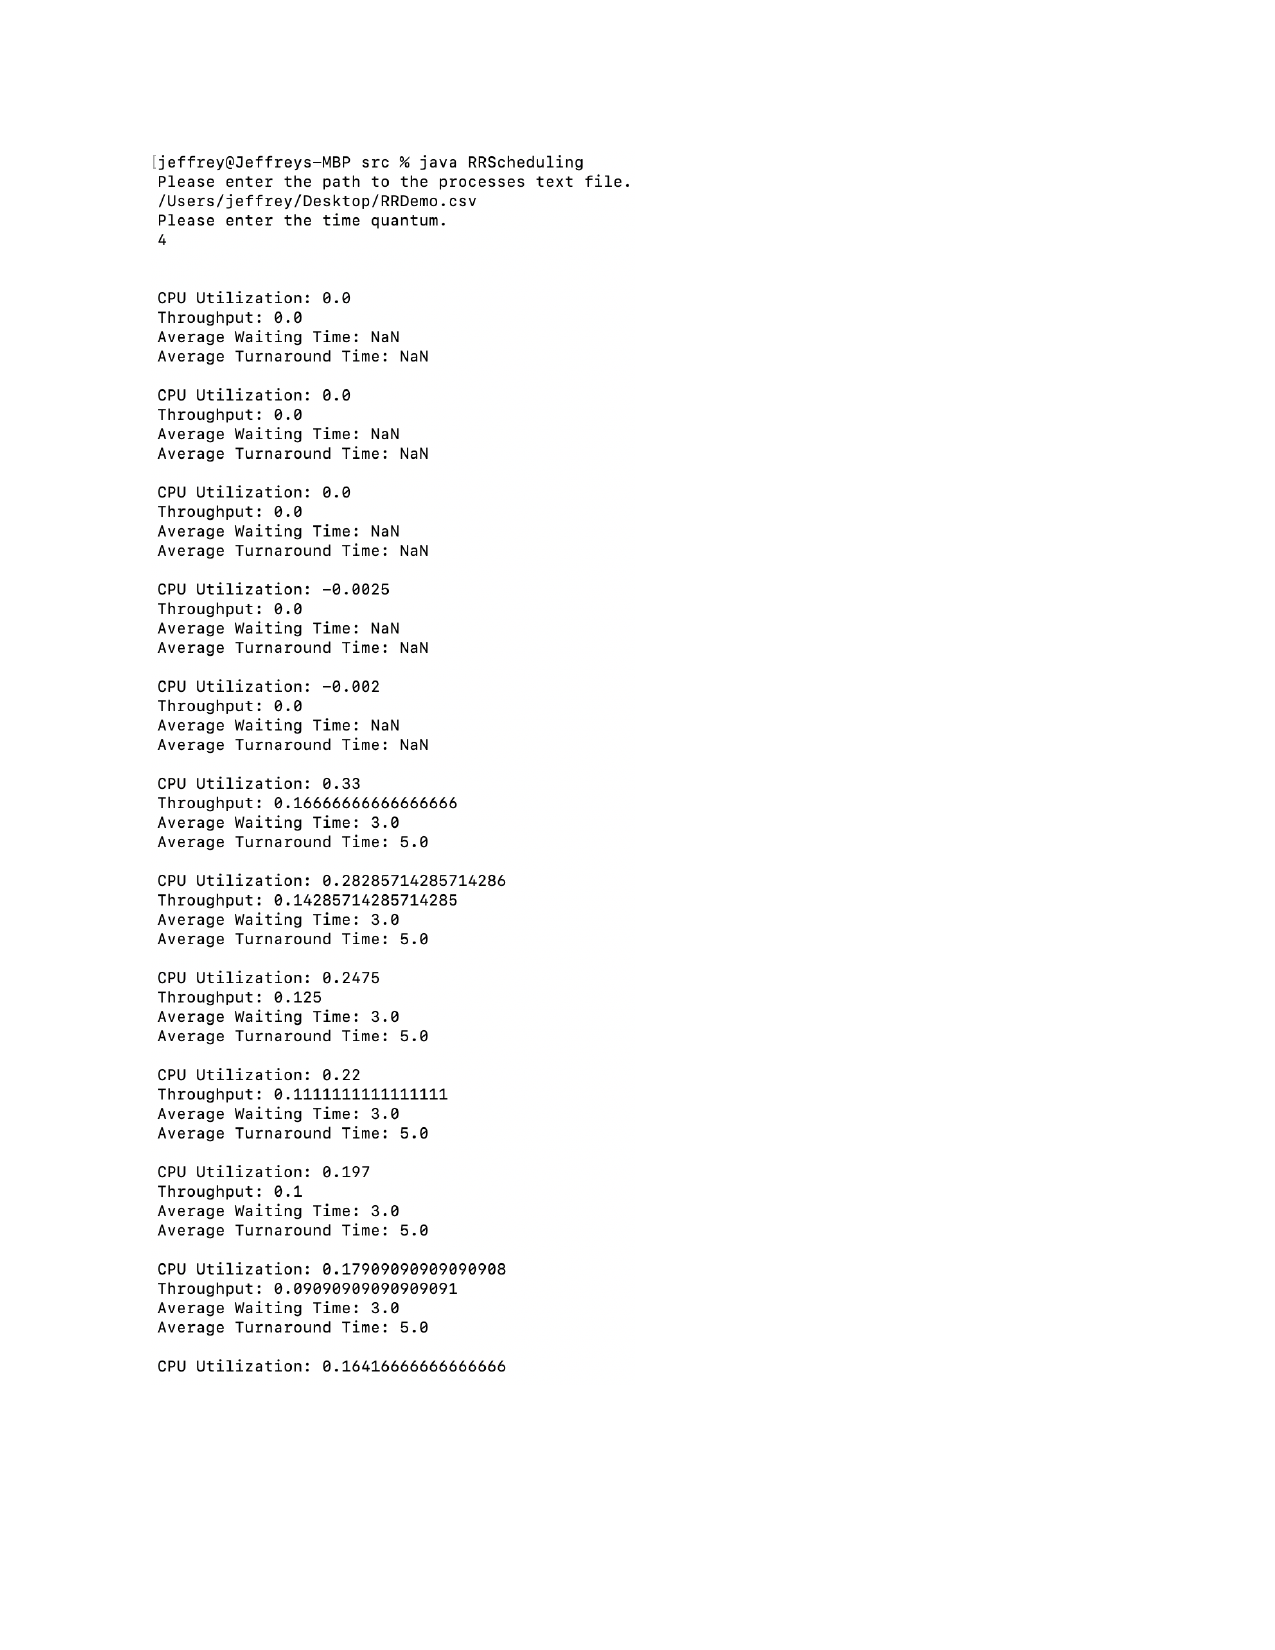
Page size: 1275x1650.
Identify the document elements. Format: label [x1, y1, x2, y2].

picture [150, 150, 635, 1385]
